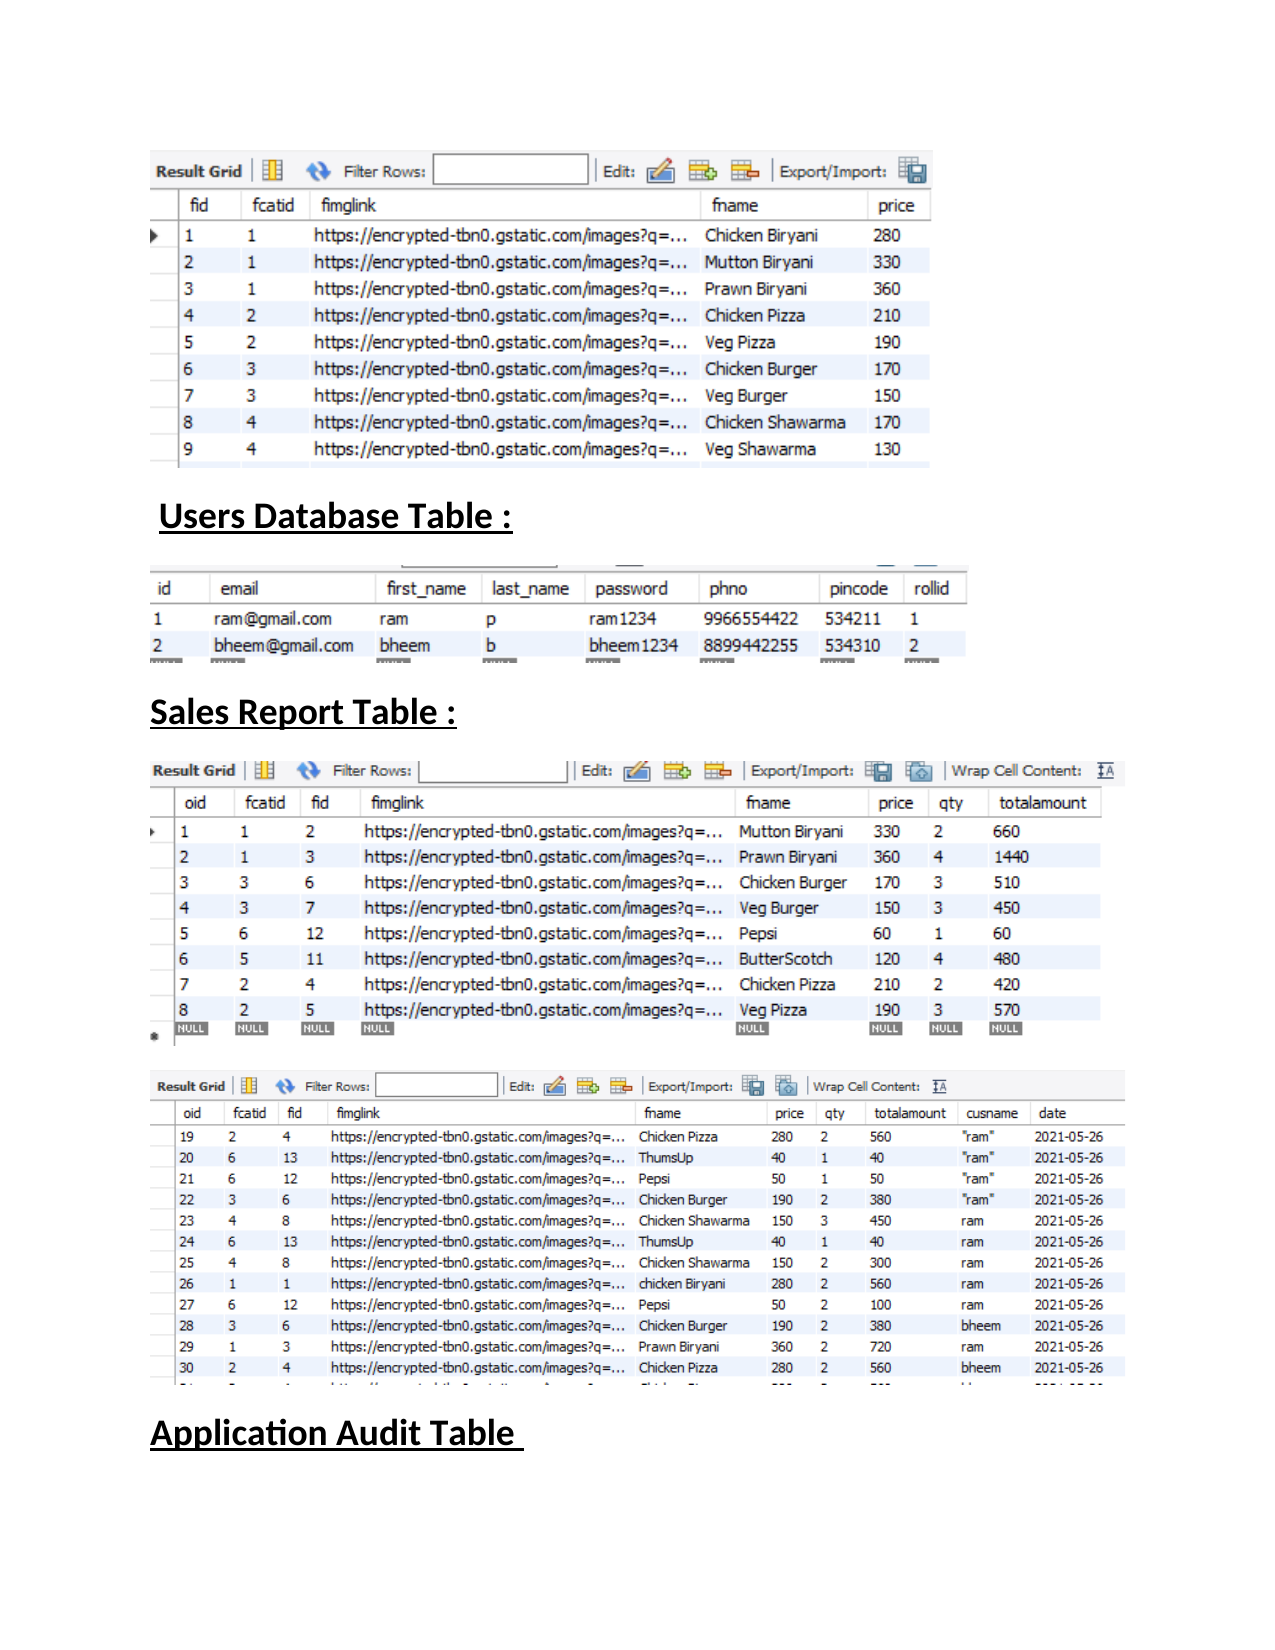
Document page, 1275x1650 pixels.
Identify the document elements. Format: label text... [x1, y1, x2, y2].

picture [150, 1070, 1125, 1385]
text Application Audit Table [150, 1409, 1125, 1455]
picture [150, 565, 969, 663]
picture [150, 761, 1125, 1046]
picture [150, 150, 933, 468]
text Sales Report Table : [150, 688, 1125, 733]
text Users Database Table : [150, 492, 1125, 538]
